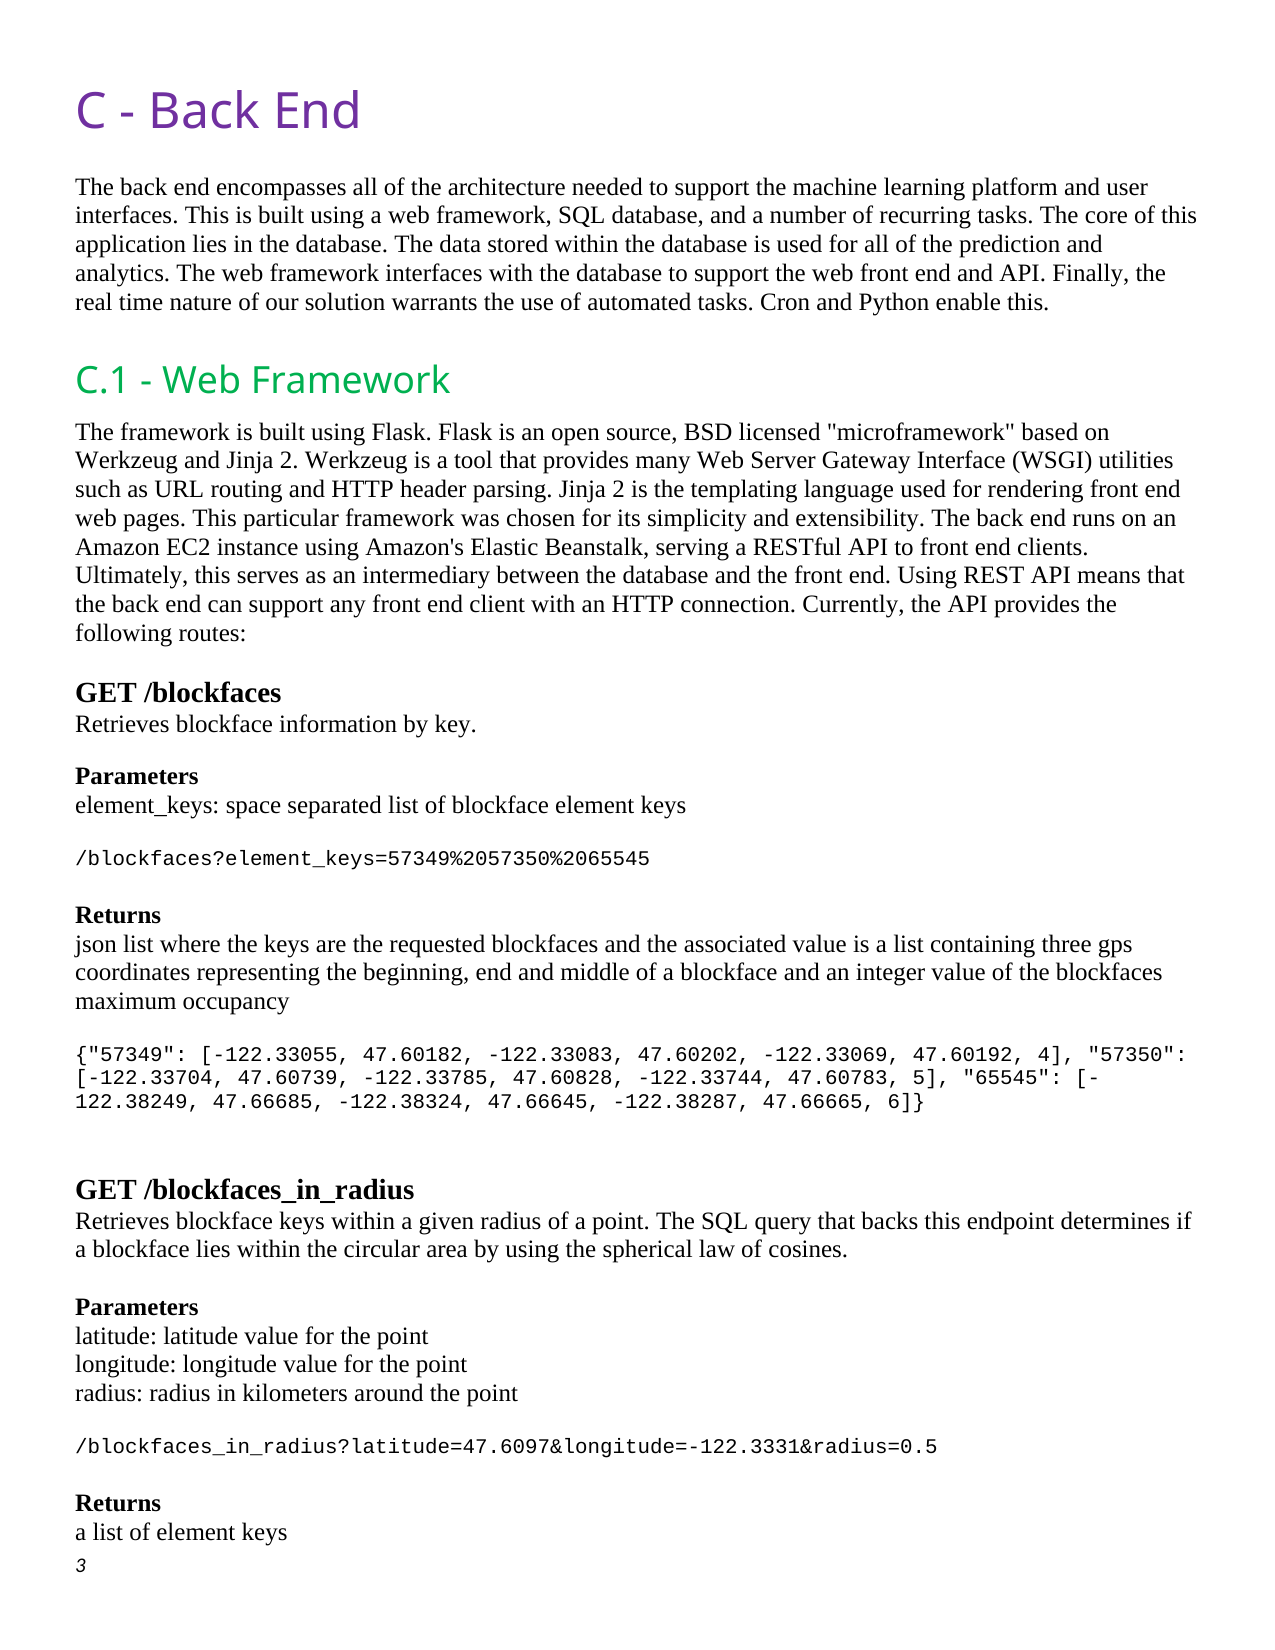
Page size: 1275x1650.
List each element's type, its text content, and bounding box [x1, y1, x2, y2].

text GET /blockfaces [75, 675, 1200, 709]
text json list where the keys are the requested blockfaces and the associated value is a list containing three gps coordinates representing the beginning, end and middle of a blockface and an integer value of the blockfaces maximum occupancy [75, 929, 1200, 1015]
subtitle Web Framework [75, 353, 1200, 404]
subtitle Back End [75, 75, 1200, 143]
text latitude: latitude value for the point [75, 1321, 1200, 1349]
text /blockfaces?element_keys=57349%2057350%2065545 [75, 848, 1200, 871]
text a list of element keys [75, 1517, 1200, 1546]
text /blockfaces_in_radius?latitude=47.6097&longitude=-122.3331&radius=0.5 [75, 1436, 1200, 1459]
text element_keys: space separated list of blockface element keys [75, 790, 1200, 819]
text Returns [75, 1488, 1200, 1517]
text Retrieves blockface keys within a given radius of a point. The SQL query that backs this endpoint determines if a blockface lies within the circular area by using the spherical law of cosines. [75, 1206, 1200, 1263]
text The framework is built using Flask. Flask is an open source, BSD licensed "microframework" based on Werkzeug and Jinja 2. Werkzeug is a tool that provides many Web Server Gateway Interface (WSGI) utilities such as URL routing and HTTP header parsing. Jinja 2 is the templating language used for rendering front end web pages. This particular framework was chosen for its simplicity and extensibility. The back end runs on an Amazon EC2 instance using Amazon's Elastic Beanstalk, serving a RESTful API to front end clients. Ultimately, this serves as an intermediary between the database and the front end. Using REST API means that the back end can support any front end client with an HTTP connection. Currently, the API provides the following routes: [75, 417, 1200, 647]
text {"57349": [-122.33055, 47.60182, -122.33083, 47.60202, -122.33069, 47.60192, 4], "57350": [-122.33704, 47.60739, -122.33785, 47.60828, -122.33744, 47.60783, 5], "65545": [-122.38249, 47.66685, -122.38324, 47.66645, -122.38287, 47.66665, 6]} [75, 1044, 1200, 1115]
text Parameters [75, 761, 1200, 790]
text radius: radius in kilometers around the point [75, 1378, 1200, 1407]
text Parameters [75, 1292, 1200, 1321]
text The back end encompasses all of the architecture needed to support the machine learning platform and user interfaces. This is built using a web framework, SQL database, and a number of recurring tasks. The core of this application lies in the database. The data stored within the database is used for all of the prediction and analytics. The web framework interfaces with the database to support the web front end and API. Finally, the real time nature of our solution warrants the use of automated tasks. Cron and Python enable this. [75, 172, 1200, 316]
text Returns [75, 900, 1200, 929]
text GET /blockfaces_in_radius [75, 1172, 1200, 1206]
text longitude: longitude value for the point [75, 1349, 1200, 1378]
text Retrieves blockface information by key. [75, 709, 1200, 738]
